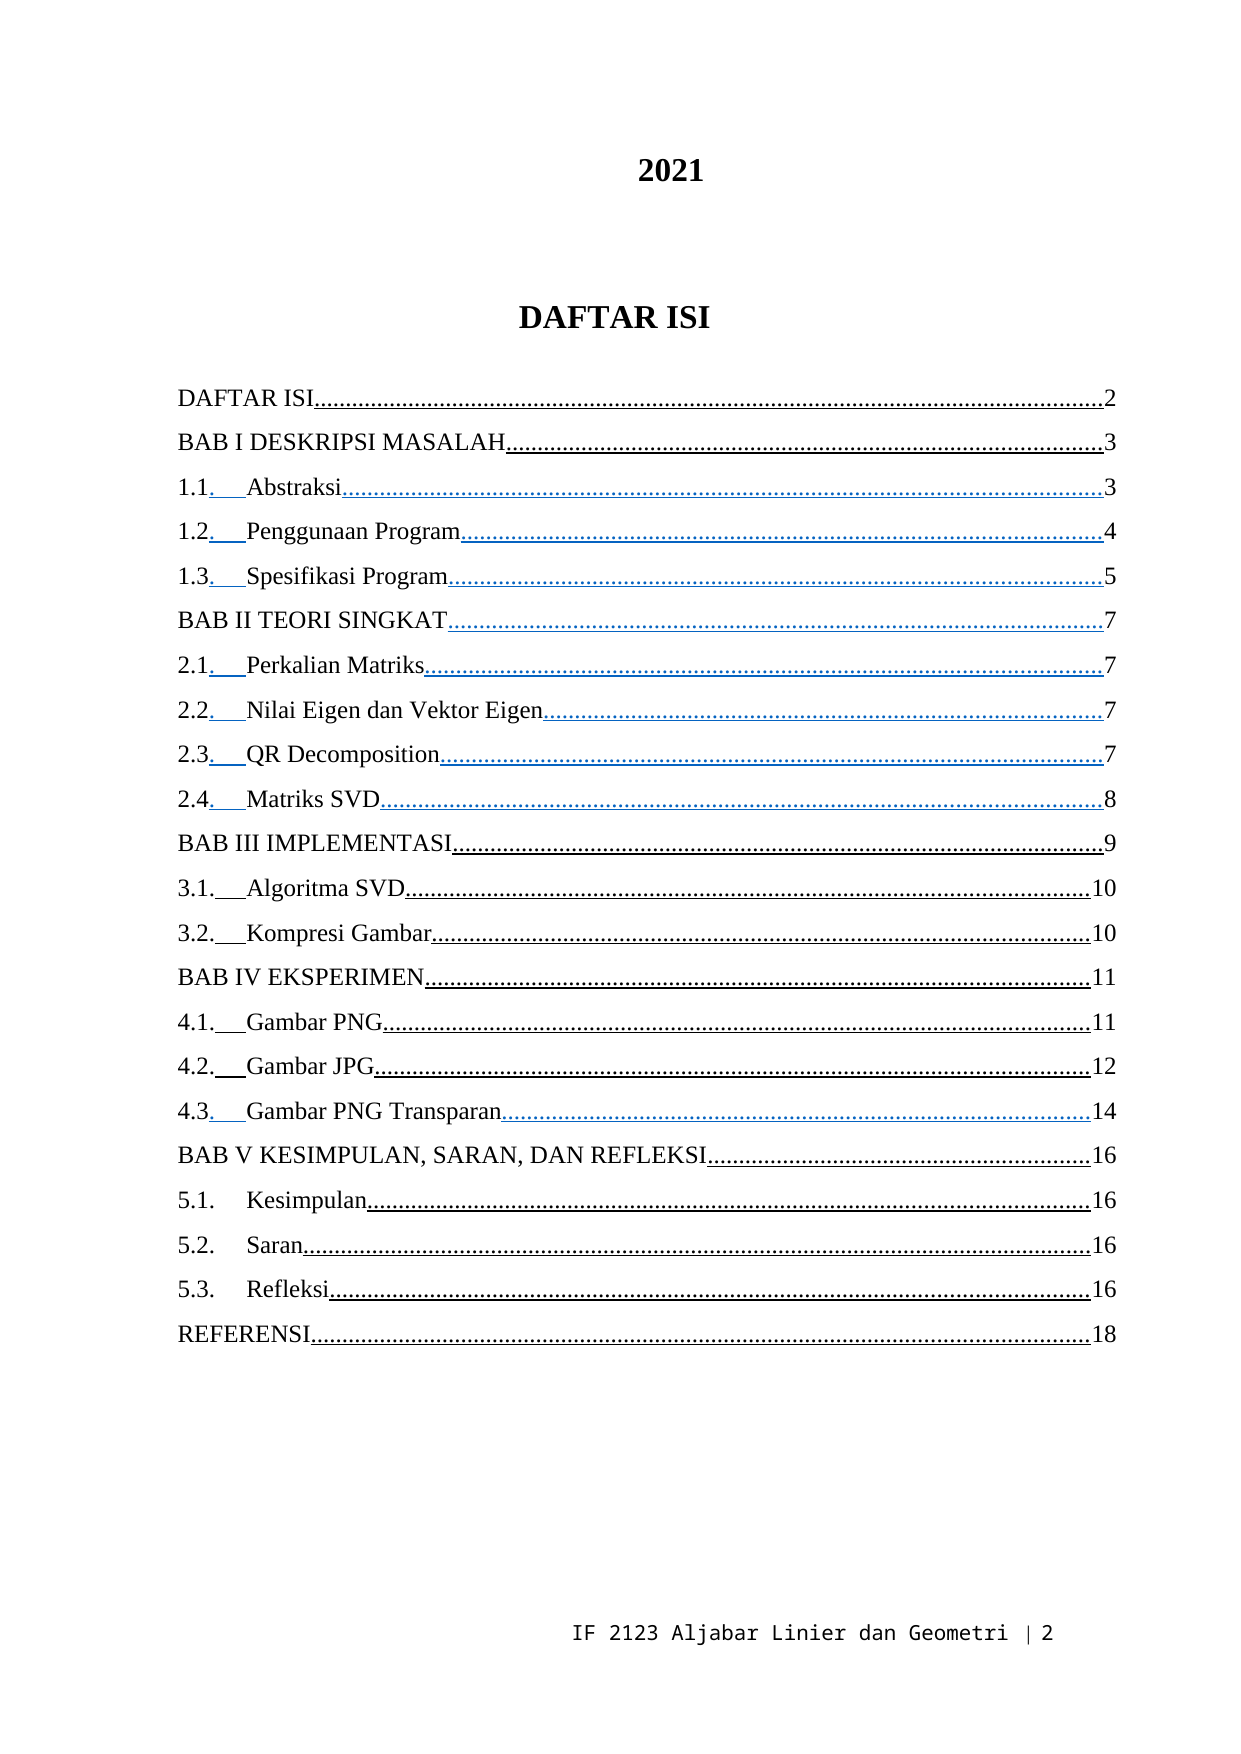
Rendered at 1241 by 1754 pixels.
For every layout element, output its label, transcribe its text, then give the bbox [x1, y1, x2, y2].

text 5.3. Refleksi 16 [177, 1274, 1164, 1303]
text BAB II TEORI SINGKAT 7 [177, 606, 1164, 634]
text 3.1. Algoritma SVD 10 [177, 873, 1164, 902]
text 5.1. Kesimpulan 16 [177, 1185, 1164, 1214]
text DAFTAR ISI 2 [177, 383, 1164, 411]
text 2.1. Perkalian Matriks 7 [177, 650, 1164, 679]
text BAB I DESKRIPSI MASALAH 3 [177, 427, 1164, 456]
text 2.4. Matriks SVD 8 [177, 784, 1164, 813]
text 5.2. Saran 16 [177, 1230, 1164, 1258]
text 4.3. Gambar PNG Transparan 14 [177, 1096, 1164, 1125]
text 2021 [177, 151, 1164, 189]
text 1.2. Penggunaan Program 4 [177, 516, 1164, 545]
text REFERENSI 18 [177, 1319, 1164, 1348]
text 3.2. Kompresi Gambar 10 [177, 918, 1164, 946]
text 2.2. Nilai Eigen dan Vektor Eigen 7 [177, 695, 1164, 723]
subtitle DAFTAR ISI [177, 297, 1052, 336]
text 2.3. QR Decomposition 7 [177, 739, 1164, 768]
text BAB IV EKSPERIMEN 11 [177, 962, 1164, 991]
text 4.2. Gambar JPG 12 [177, 1051, 1164, 1080]
text BAB III IMPLEMENTASI 9 [177, 828, 1164, 857]
text 1.1. Abstraksi 3 [177, 472, 1164, 501]
text BAB V KESIMPULAN, SARAN, DAN REFLEKSI 16 [177, 1141, 1164, 1169]
text 4.1. Gambar PNG 11 [177, 1007, 1164, 1036]
text 1.3. Spesifikasi Program 5 [177, 561, 1164, 590]
